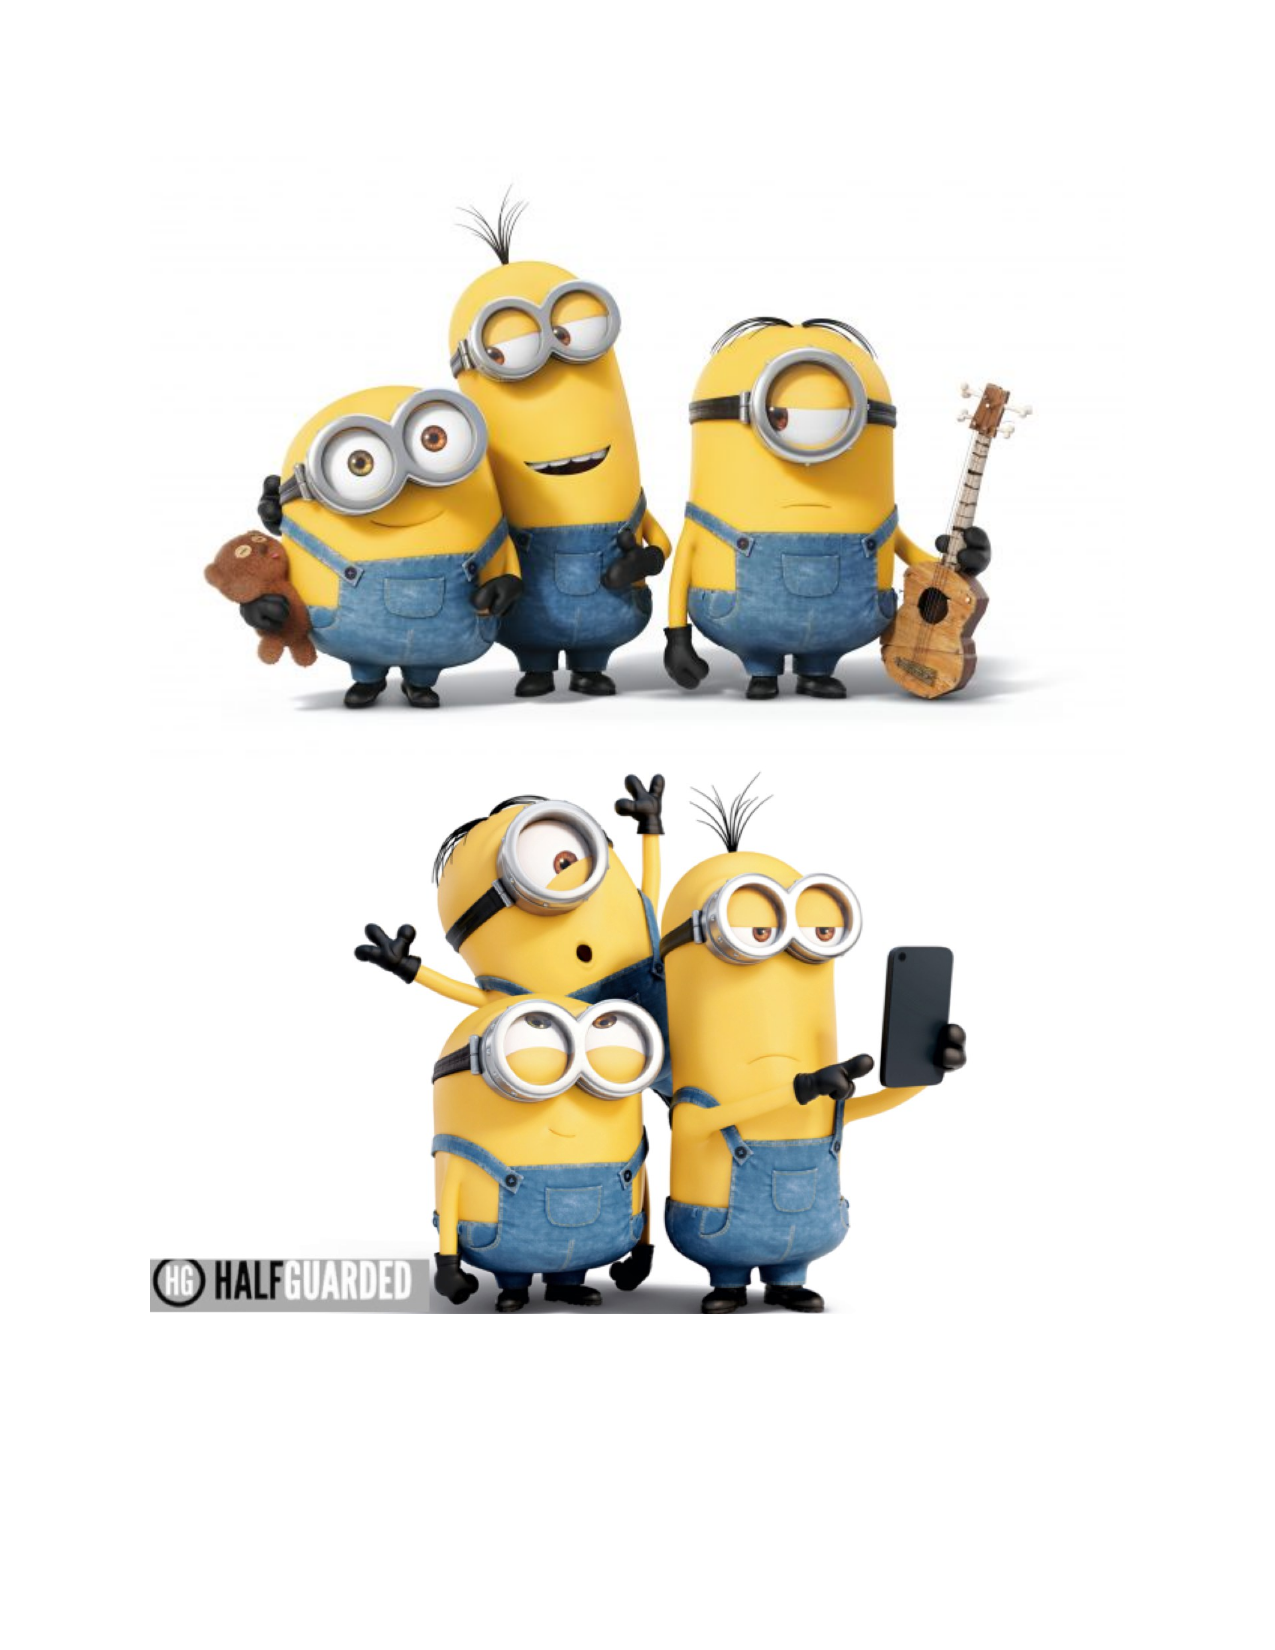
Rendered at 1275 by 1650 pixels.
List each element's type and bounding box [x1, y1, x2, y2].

picture [150, 761, 1125, 1314]
picture [150, 150, 1125, 759]
